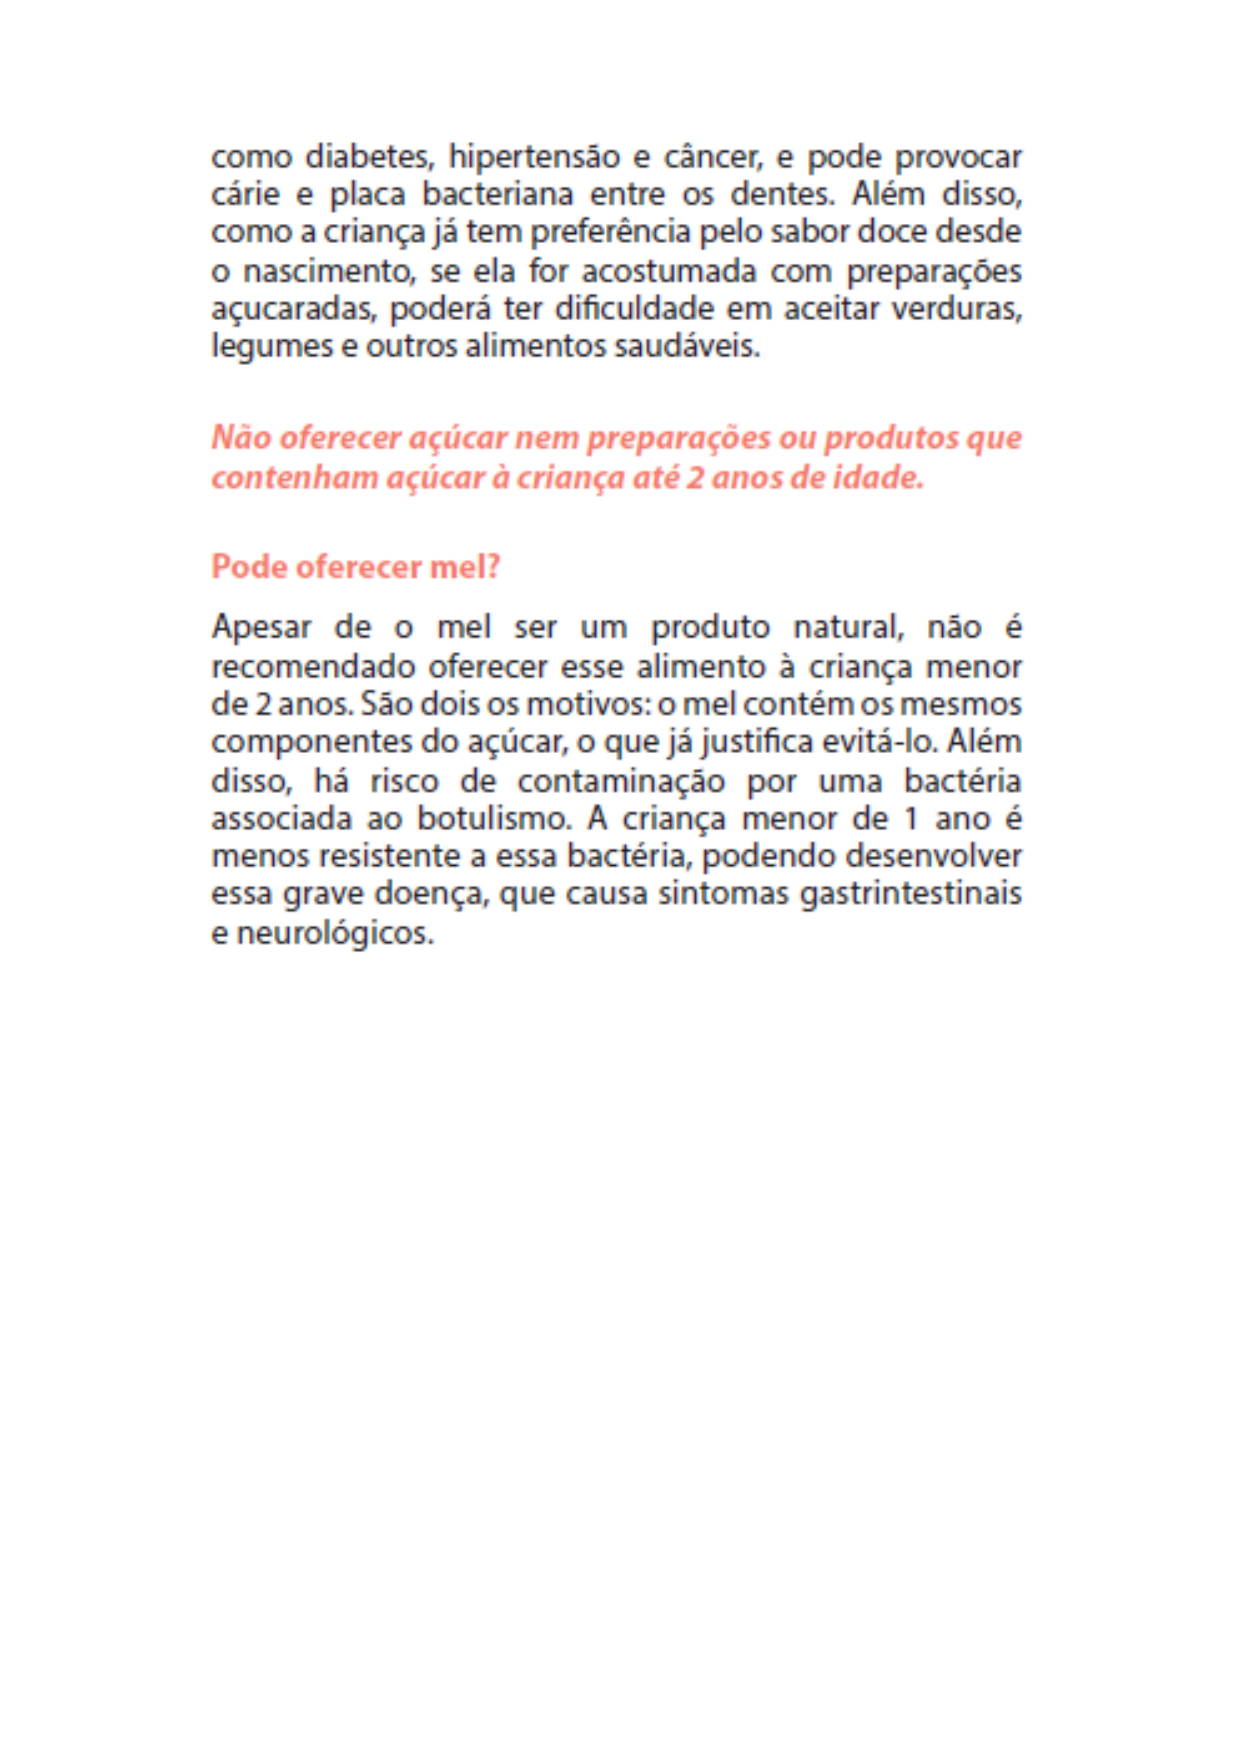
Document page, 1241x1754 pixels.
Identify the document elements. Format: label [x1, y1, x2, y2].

picture [183, 126, 1057, 967]
